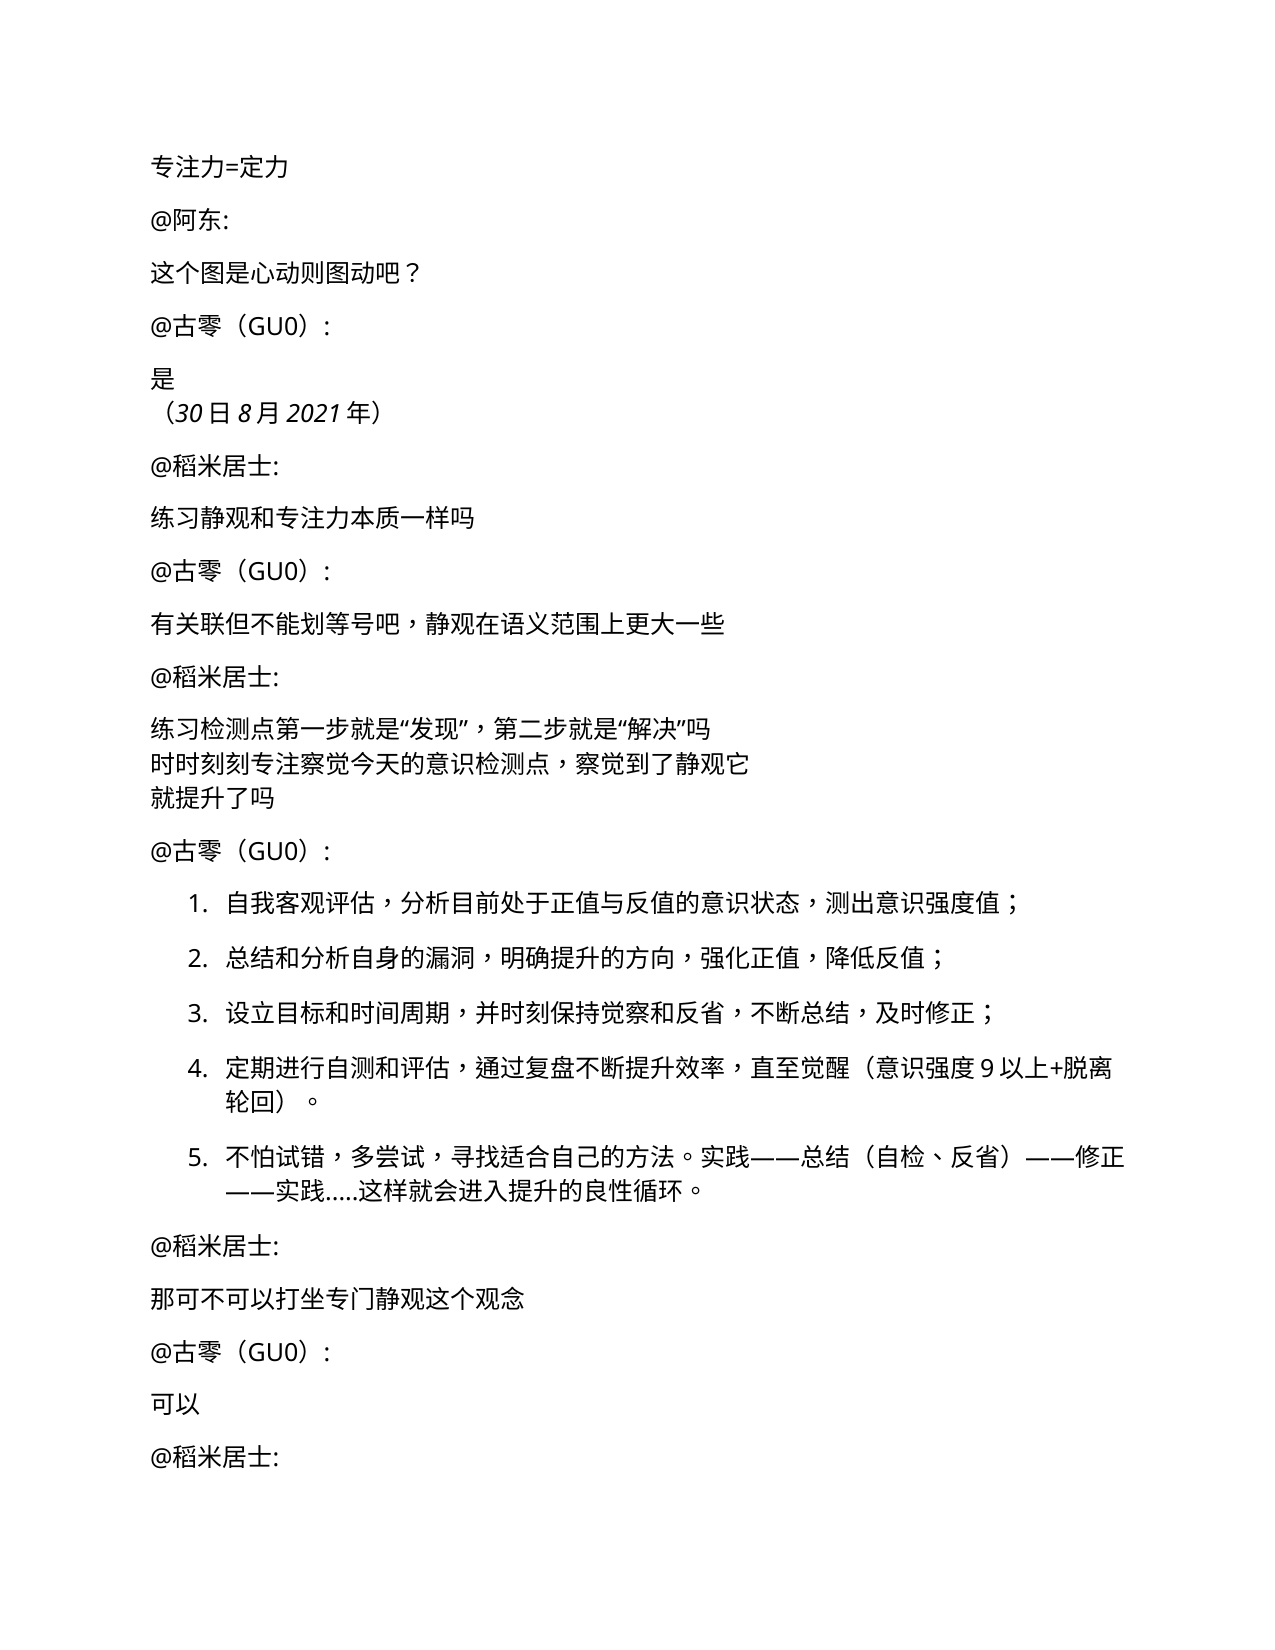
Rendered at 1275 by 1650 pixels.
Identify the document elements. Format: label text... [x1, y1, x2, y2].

text 那可不可以打坐专门静观这个观念 [150, 1281, 1125, 1315]
text @稻米居士: [150, 1228, 1125, 1263]
text 这个图是心动则图动吧？ [150, 256, 1125, 290]
text 有关联但不能划等号吧，静观在语义范围上更大一些 [150, 607, 1125, 641]
list 不怕试错，多尝试，寻找适合自己的方法。实践——总结（自检、反省）——修正——实践.....这样就会进入提升的良性循环。 [187, 1139, 1125, 1208]
text @稻米居士: [150, 1440, 1125, 1474]
list 自我客观评估，分析目前处于正值与反值的意识状态，测出意识强度值； [187, 886, 1125, 920]
text @古零（GU0）: [150, 1334, 1125, 1368]
text 练习检测点第一步就是“发现”，第二步就是“解决”吗 时时刻刻专注察觉今天的意识检测点，察觉到了静观它 就提升了吗 [150, 712, 1125, 814]
list 定期进行自测和评估，通过复盘不断提升效率，直至觉醒（意识强度9以上+脱离轮回）。 [187, 1051, 1125, 1119]
text 练习静观和专注力本质一样吗 [150, 501, 1125, 535]
list 设立目标和时间周期，并时刻保持觉察和反省，不断总结，及时修正； [187, 996, 1125, 1030]
text @阿东: [150, 203, 1125, 237]
text @古零（GU0）: [150, 308, 1125, 342]
text 专注力=定力 [150, 150, 1125, 184]
text @稻米居士: [150, 448, 1125, 482]
list 总结和分析自身的漏洞，明确提升的方向，强化正值，降低反值； [187, 941, 1125, 975]
text 是 （30日8月2021年） [150, 361, 1125, 429]
text @古零（GU0）: [150, 554, 1125, 588]
text @古零（GU0）: [150, 833, 1125, 867]
text 可以 [150, 1387, 1125, 1421]
text @稻米居士: [150, 659, 1125, 693]
